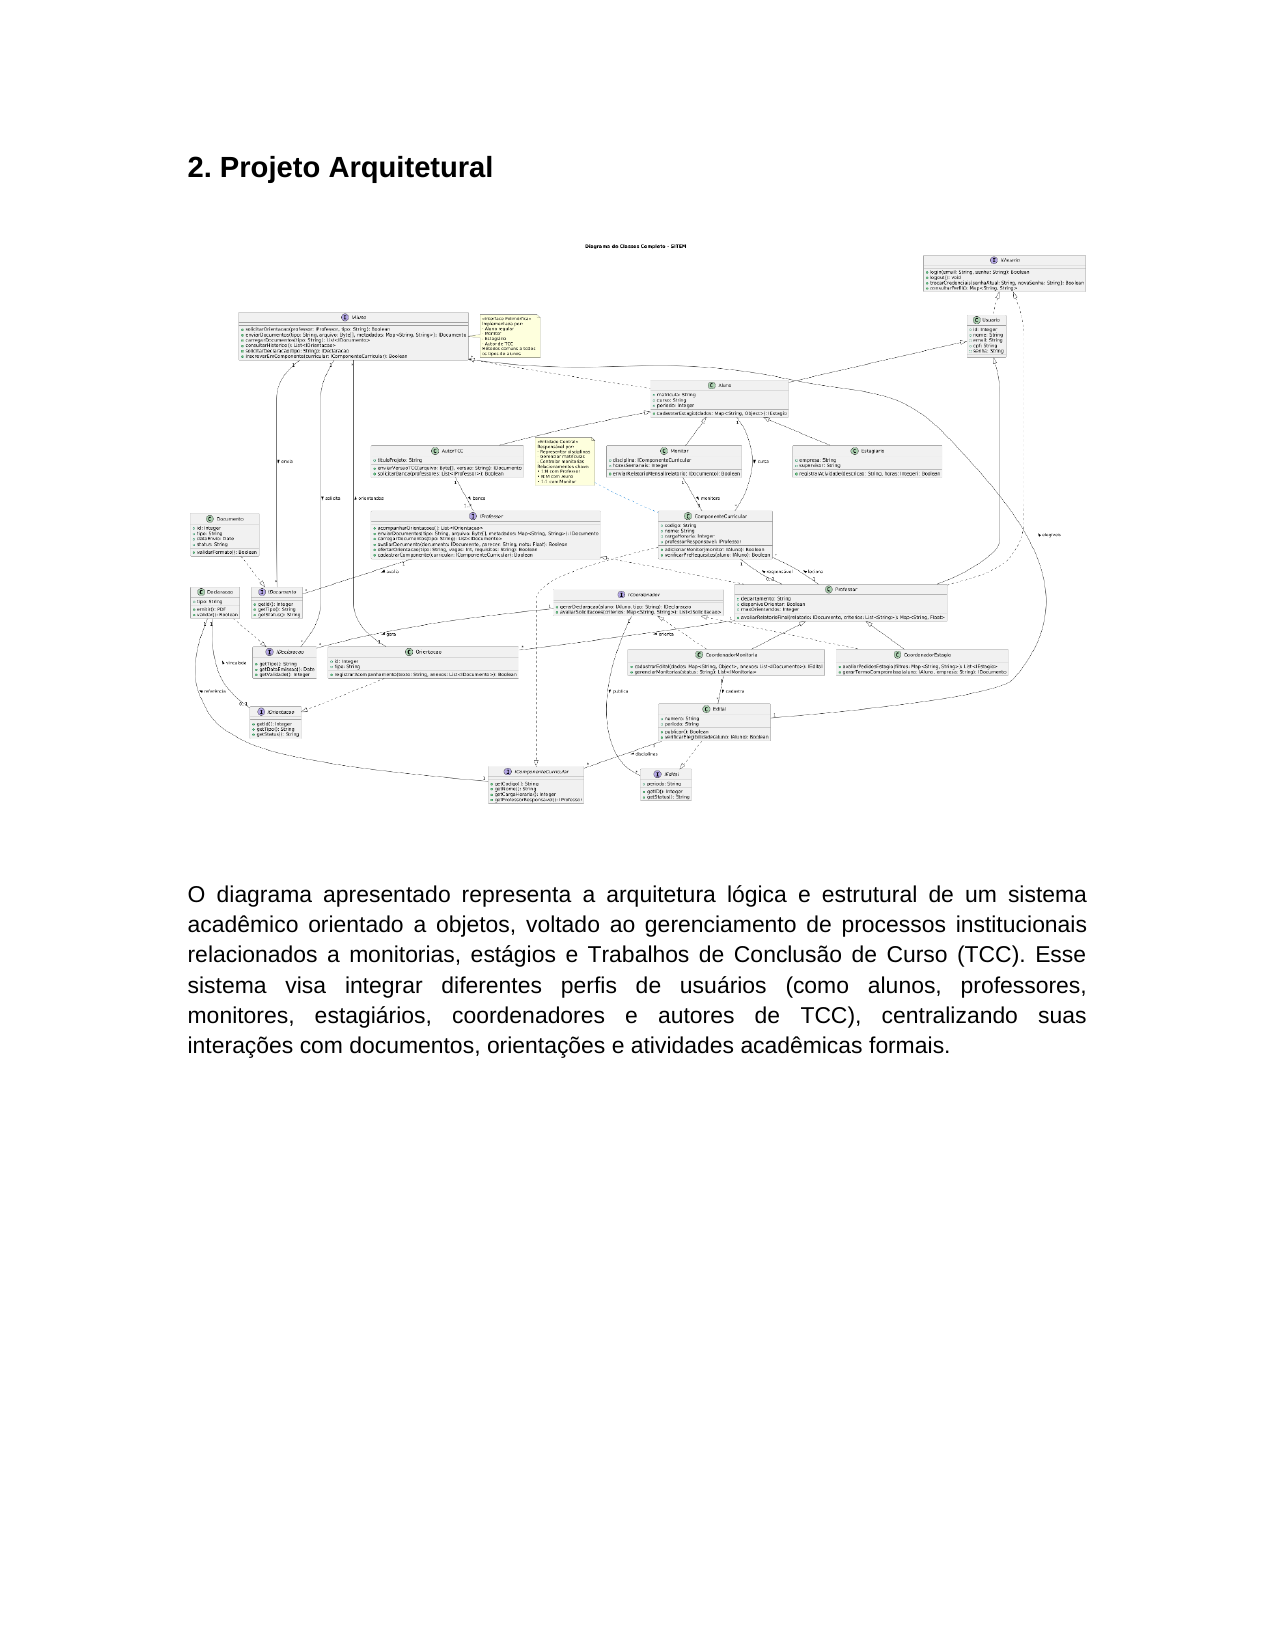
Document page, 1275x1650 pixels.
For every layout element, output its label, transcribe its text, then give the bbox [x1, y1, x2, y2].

text O diagrama apresentado representa a arquitetura lógica e estrutural de um sistema acadêmico orientado a objetos, voltado ao gerenciamento de processos institucionais relacionados a monitorias, estágios e Trabalhos de Conclusão de Curso (TCC). Esse sistema visa integrar diferentes perfis de usuários (como alunos, professores, monitores, estagiários, coordenadores e autores de TCC), centralizando suas interações com documentos, orientações e atividades acadêmicas formais. [187, 881, 1087, 1058]
picture [187, 240, 1088, 805]
subtitle 2. Projeto Arquitetural [187, 150, 1087, 183]
